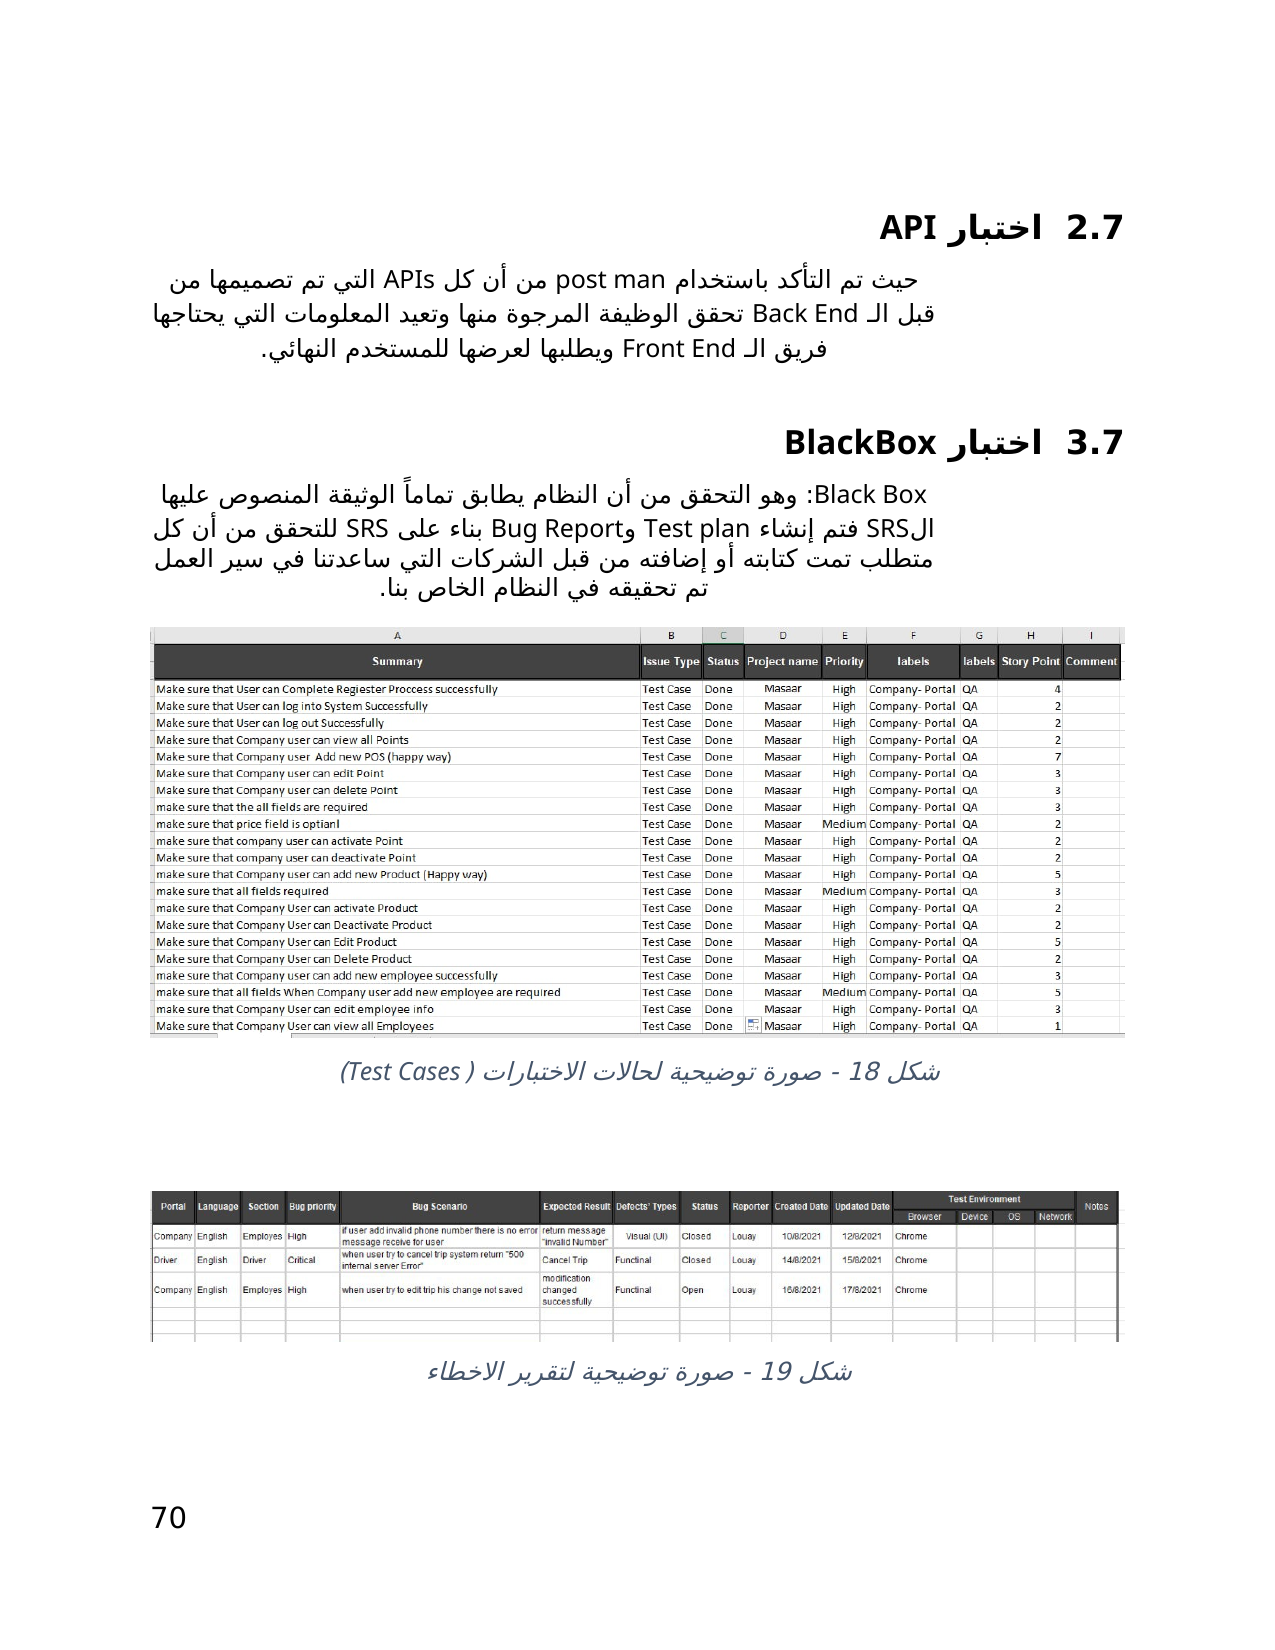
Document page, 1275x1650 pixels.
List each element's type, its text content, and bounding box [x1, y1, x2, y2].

text حيث تم التأكد باستخدام post man من أن كل APIs التي تم تصميمها من قبل الـ Back End تحقق الوظيفة المرجوة منها وتعيد المعلومات التي يحتاجها فريق الـ Front End ويطلبها لعرضها للمستخدم النهائي. [150, 262, 937, 364]
picture [150, 627, 1125, 1038]
title 2.7 اختبار API [150, 204, 1125, 249]
picture [150, 1191, 1125, 1342]
text Black Box: وهو التحقق من أن النظام يطابق تماماً الوثيقة المنصوص عليها الSRS فتم إنشاء Test plan وBug Report بناء على SRS للتحقق من أن كل متطلب تمت كتابته أو إضافته من قبل الشركات التي ساعدتنا في سير العمل تم تحقيقه في النظام الخاص بنا. [150, 476, 937, 603]
title 3.7 اختبار BlackBox [150, 418, 1125, 464]
